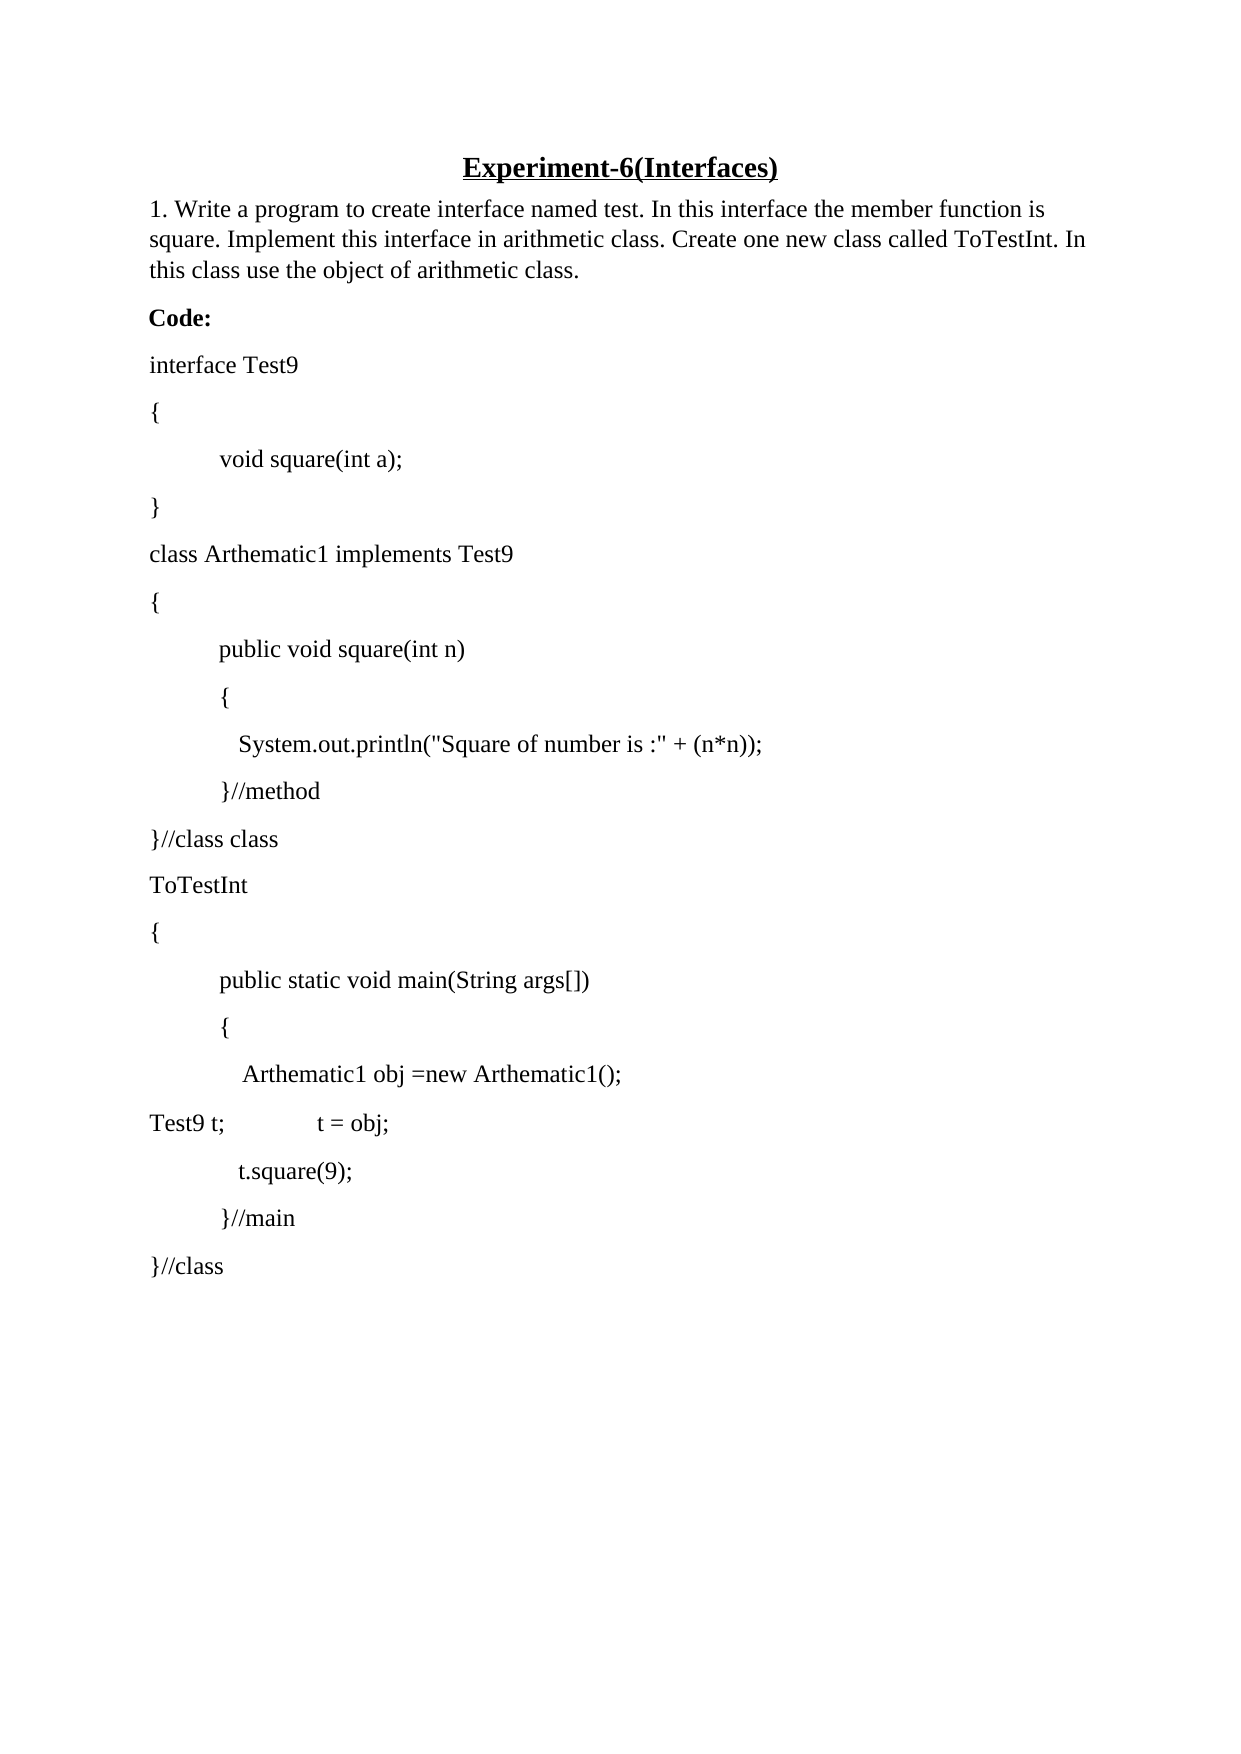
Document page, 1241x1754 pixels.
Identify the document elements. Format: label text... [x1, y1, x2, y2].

text { [149, 587, 1092, 616]
text class Arthematic1 implements Test9 [149, 539, 1092, 568]
text }//class [149, 1251, 1092, 1279]
text { [148, 682, 1169, 710]
text public void square(int n) [148, 634, 1169, 663]
text Arthematic1 obj =new Arthematic1(); Test9 t; t = obj; [149, 1059, 690, 1136]
text }//main [148, 1203, 1169, 1232]
text void square(int a); [148, 444, 1169, 473]
text }//class class ToTestInt [149, 824, 382, 899]
text }//method [148, 776, 1169, 805]
text { [149, 397, 1092, 426]
text { [149, 917, 1092, 946]
text { [148, 1012, 1169, 1041]
subtitle Experiment-6(Interfaces) [148, 150, 1092, 183]
text Code: [148, 303, 1131, 331]
text System.out.println("Square of number is :" + (n*n)); [148, 729, 1169, 758]
text public static void main(String args[]) [148, 965, 1169, 993]
text t.square(9); [148, 1156, 1169, 1185]
text } [149, 492, 1092, 521]
text interface Test9 [149, 350, 1092, 378]
text 1. Write a program to create interface named test. In this interface the member function is square. Implement this interface in arithmetic class. Create one new class called ToTestInt. In this class use the object of arithmetic class. [149, 194, 1092, 284]
